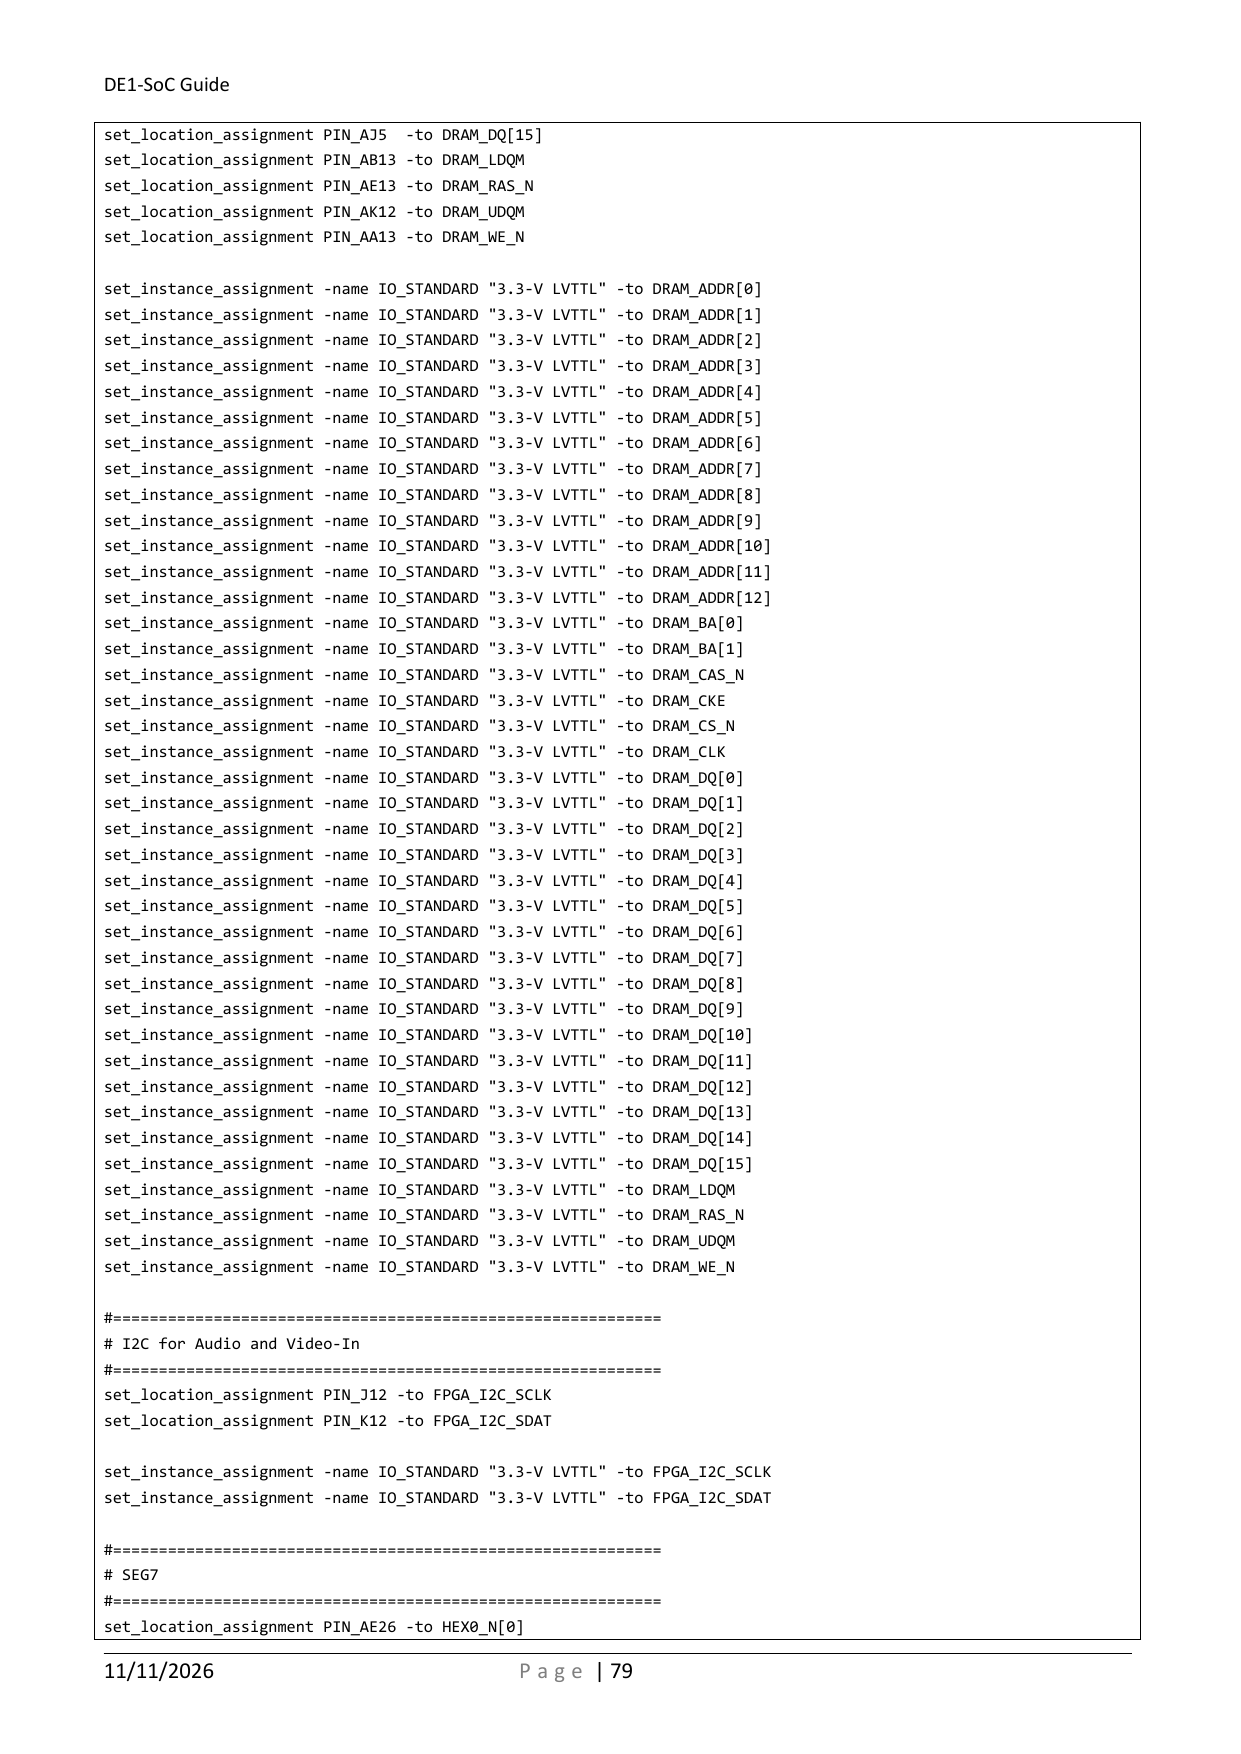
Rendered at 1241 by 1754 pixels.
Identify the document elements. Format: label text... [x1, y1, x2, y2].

text set_instance_assignment -name IO_STANDARD "3.3-V LVTTL" -to DRAM_ADDR[12] [95, 585, 1140, 607]
text set_location_assignment PIN_J12 -to FPGA_I2C_SCLK [95, 1382, 1140, 1405]
text #============================================================ [95, 1537, 1140, 1559]
text # SEG7 [95, 1562, 1140, 1585]
text set_instance_assignment -name IO_STANDARD "3.3-V LVTTL" -to DRAM_ADDR[0] [95, 276, 1140, 299]
text set_instance_assignment -name IO_STANDARD "3.3-V LVTTL" -to DRAM_CAS_N [95, 662, 1140, 684]
text set_instance_assignment -name IO_STANDARD "3.3-V LVTTL" -to DRAM_DQ[1] [95, 791, 1140, 813]
text set_location_assignment PIN_AE13 -to DRAM_RAS_N [95, 173, 1140, 196]
text set_instance_assignment -name IO_STANDARD "3.3-V LVTTL" -to DRAM_DQ[3] [95, 842, 1140, 865]
text set_instance_assignment -name IO_STANDARD "3.3-V LVTTL" -to DRAM_RAS_N [95, 1202, 1140, 1225]
text set_instance_assignment -name IO_STANDARD "3.3-V LVTTL" -to DRAM_WE_N [95, 1254, 1140, 1276]
text set_instance_assignment -name IO_STANDARD "3.3-V LVTTL" -to DRAM_LDQM [95, 1177, 1140, 1199]
text set_instance_assignment -name IO_STANDARD "3.3-V LVTTL" -to DRAM_DQ[11] [95, 1048, 1140, 1071]
text set_instance_assignment -name IO_STANDARD "3.3-V LVTTL" -to DRAM_DQ[12] [95, 1074, 1140, 1096]
text set_instance_assignment -name IO_STANDARD "3.3-V LVTTL" -to DRAM_DQ[2] [95, 816, 1140, 839]
text set_instance_assignment -name IO_STANDARD "3.3-V LVTTL" -to DRAM_DQ[9] [95, 996, 1140, 1019]
text set_location_assignment PIN_AJ5 -to DRAM_DQ[15] [95, 123, 1140, 144]
text set_instance_assignment -name IO_STANDARD "3.3-V LVTTL" -to DRAM_ADDR[4] [95, 379, 1140, 402]
text #============================================================ [95, 1305, 1140, 1328]
text set_location_assignment PIN_AK12 -to DRAM_UDQM [95, 199, 1140, 221]
text set_instance_assignment -name IO_STANDARD "3.3-V LVTTL" -to DRAM_ADDR[11] [95, 559, 1140, 582]
text set_instance_assignment -name IO_STANDARD "3.3-V LVTTL" -to DRAM_DQ[10] [95, 1022, 1140, 1045]
text set_instance_assignment -name IO_STANDARD "3.3-V LVTTL" -to DRAM_ADDR[7] [95, 456, 1140, 479]
text set_location_assignment PIN_AA13 -to DRAM_WE_N [95, 224, 1140, 247]
text set_instance_assignment -name IO_STANDARD "3.3-V LVTTL" -to DRAM_ADDR[8] [95, 482, 1140, 504]
text set_instance_assignment -name IO_STANDARD "3.3-V LVTTL" -to DRAM_DQ[7] [95, 945, 1140, 968]
text #============================================================ [95, 1357, 1140, 1379]
text #============================================================ [95, 1588, 1140, 1611]
text set_location_assignment PIN_AB13 -to DRAM_LDQM [95, 147, 1140, 170]
text set_instance_assignment -name IO_STANDARD "3.3-V LVTTL" -to DRAM_ADDR[9] [95, 508, 1140, 530]
text set_instance_assignment -name IO_STANDARD "3.3-V LVTTL" -to DRAM_ADDR[3] [95, 353, 1140, 376]
text set_instance_assignment -name IO_STANDARD "3.3-V LVTTL" -to DRAM_DQ[6] [95, 919, 1140, 942]
text set_instance_assignment -name IO_STANDARD "3.3-V LVTTL" -to FPGA_I2C_SDAT [95, 1485, 1140, 1508]
text set_location_assignment PIN_K12 -to FPGA_I2C_SDAT [95, 1408, 1140, 1431]
text set_instance_assignment -name IO_STANDARD "3.3-V LVTTL" -to DRAM_DQ[8] [95, 971, 1140, 993]
text set_instance_assignment -name IO_STANDARD "3.3-V LVTTL" -to DRAM_CLK [95, 739, 1140, 762]
text set_instance_assignment -name IO_STANDARD "3.3-V LVTTL" -to FPGA_I2C_SCLK [95, 1459, 1140, 1482]
text set_instance_assignment -name IO_STANDARD "3.3-V LVTTL" -to DRAM_DQ[0] [95, 765, 1140, 787]
text set_instance_assignment -name IO_STANDARD "3.3-V LVTTL" -to DRAM_UDQM [95, 1228, 1140, 1251]
text set_instance_assignment -name IO_STANDARD "3.3-V LVTTL" -to DRAM_DQ[13] [95, 1099, 1140, 1122]
text set_instance_assignment -name IO_STANDARD "3.3-V LVTTL" -to DRAM_DQ[15] [95, 1151, 1140, 1173]
text set_instance_assignment -name IO_STANDARD "3.3-V LVTTL" -to DRAM_ADDR[10] [95, 533, 1140, 556]
text set_location_assignment PIN_AE26 -to HEX0_N[0] [95, 1614, 1140, 1639]
text set_instance_assignment -name IO_STANDARD "3.3-V LVTTL" -to DRAM_DQ[5] [95, 893, 1140, 916]
text set_instance_assignment -name IO_STANDARD "3.3-V LVTTL" -to DRAM_DQ[4] [95, 868, 1140, 890]
text set_instance_assignment -name IO_STANDARD "3.3-V LVTTL" -to DRAM_ADDR[1] [95, 302, 1140, 324]
text set_instance_assignment -name IO_STANDARD "3.3-V LVTTL" -to DRAM_BA[0] [95, 611, 1140, 633]
text set_instance_assignment -name IO_STANDARD "3.3-V LVTTL" -to DRAM_ADDR[5] [95, 405, 1140, 427]
text set_instance_assignment -name IO_STANDARD "3.3-V LVTTL" -to DRAM_ADDR[2] [95, 327, 1140, 350]
text # I2C for Audio and Video-In [95, 1331, 1140, 1353]
text set_instance_assignment -name IO_STANDARD "3.3-V LVTTL" -to DRAM_BA[1] [95, 636, 1140, 659]
text set_instance_assignment -name IO_STANDARD "3.3-V LVTTL" -to DRAM_ADDR[6] [95, 430, 1140, 453]
text set_instance_assignment -name IO_STANDARD "3.3-V LVTTL" -to DRAM_DQ[14] [95, 1125, 1140, 1148]
text set_instance_assignment -name IO_STANDARD "3.3-V LVTTL" -to DRAM_CKE [95, 688, 1140, 710]
text set_instance_assignment -name IO_STANDARD "3.3-V LVTTL" -to DRAM_CS_N [95, 713, 1140, 736]
